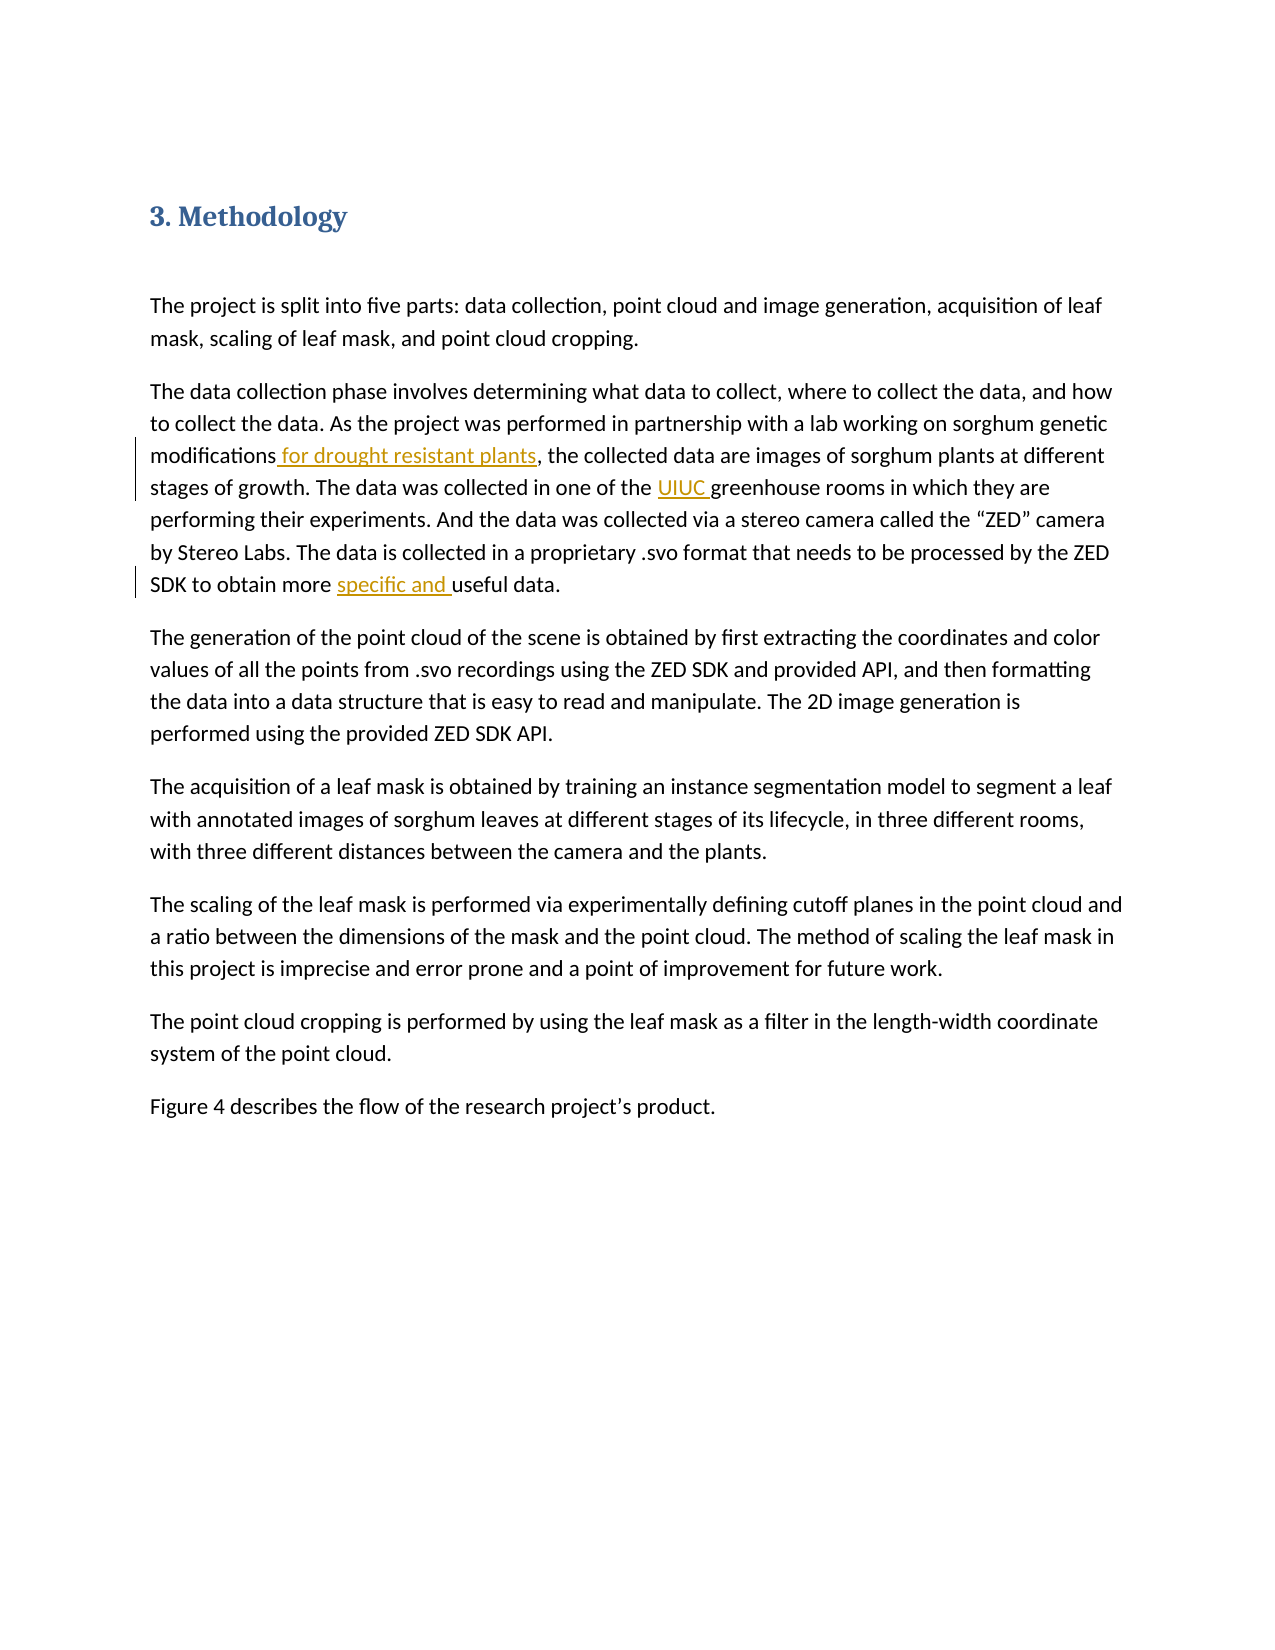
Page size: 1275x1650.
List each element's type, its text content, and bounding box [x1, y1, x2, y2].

subtitle 3. Methodology [150, 200, 1125, 233]
text The acquisition of a leaf mask is obtained by training an instance segmentation model to segment a leaf with annotated images of sorghum leaves at different stages of its lifecycle, in three different rooms, with three different distances between the camera and the plants. [150, 772, 1125, 865]
text The generation of the point cloud of the scene is obtained by first extracting the coordinates and color values of all the points from .svo recordings using the ZED SDK and provided API, and then formatting the data into a data structure that is easy to read and manipulate. The 2D image generation is performed using the provided ZED SDK API. [150, 623, 1125, 747]
text The scaling of the leaf mask is performed via experimentally defining cutoff planes in the point cloud and a ratio between the dimensions of the mask and the point cloud. The method of scaling the leaf mask in this project is imprecise and error prone and a point of improvement for future work. [150, 890, 1125, 982]
text The project is split into five parts: data collection, point cloud and image generation, acquisition of leaf mask, scaling of leaf mask, and point cloud cropping. [150, 292, 1125, 352]
text Figure 4 describes the flow of the research project’s product. [150, 1092, 1125, 1121]
text The data collection phase involves determining what data to collect, where to collect the data, and how to collect the data. As the project was performed in partnership with a lab working on sorghum genetic modifications, the collected data are images of sorghum plants at different stages of growth. The data was collected in one of the greenhouse rooms in which they are performing their experiments. And the data was collected via a stereo camera called the “ZED” camera by Stereo Labs. The data is collected in a proprietary .svo format that needs to be processed by the ZED SDK to obtain more useful data. [150, 377, 1125, 598]
text The point cloud cropping is performed by using the leaf mask as a filter in the length-width coordinate system of the point cloud. [150, 1007, 1125, 1067]
